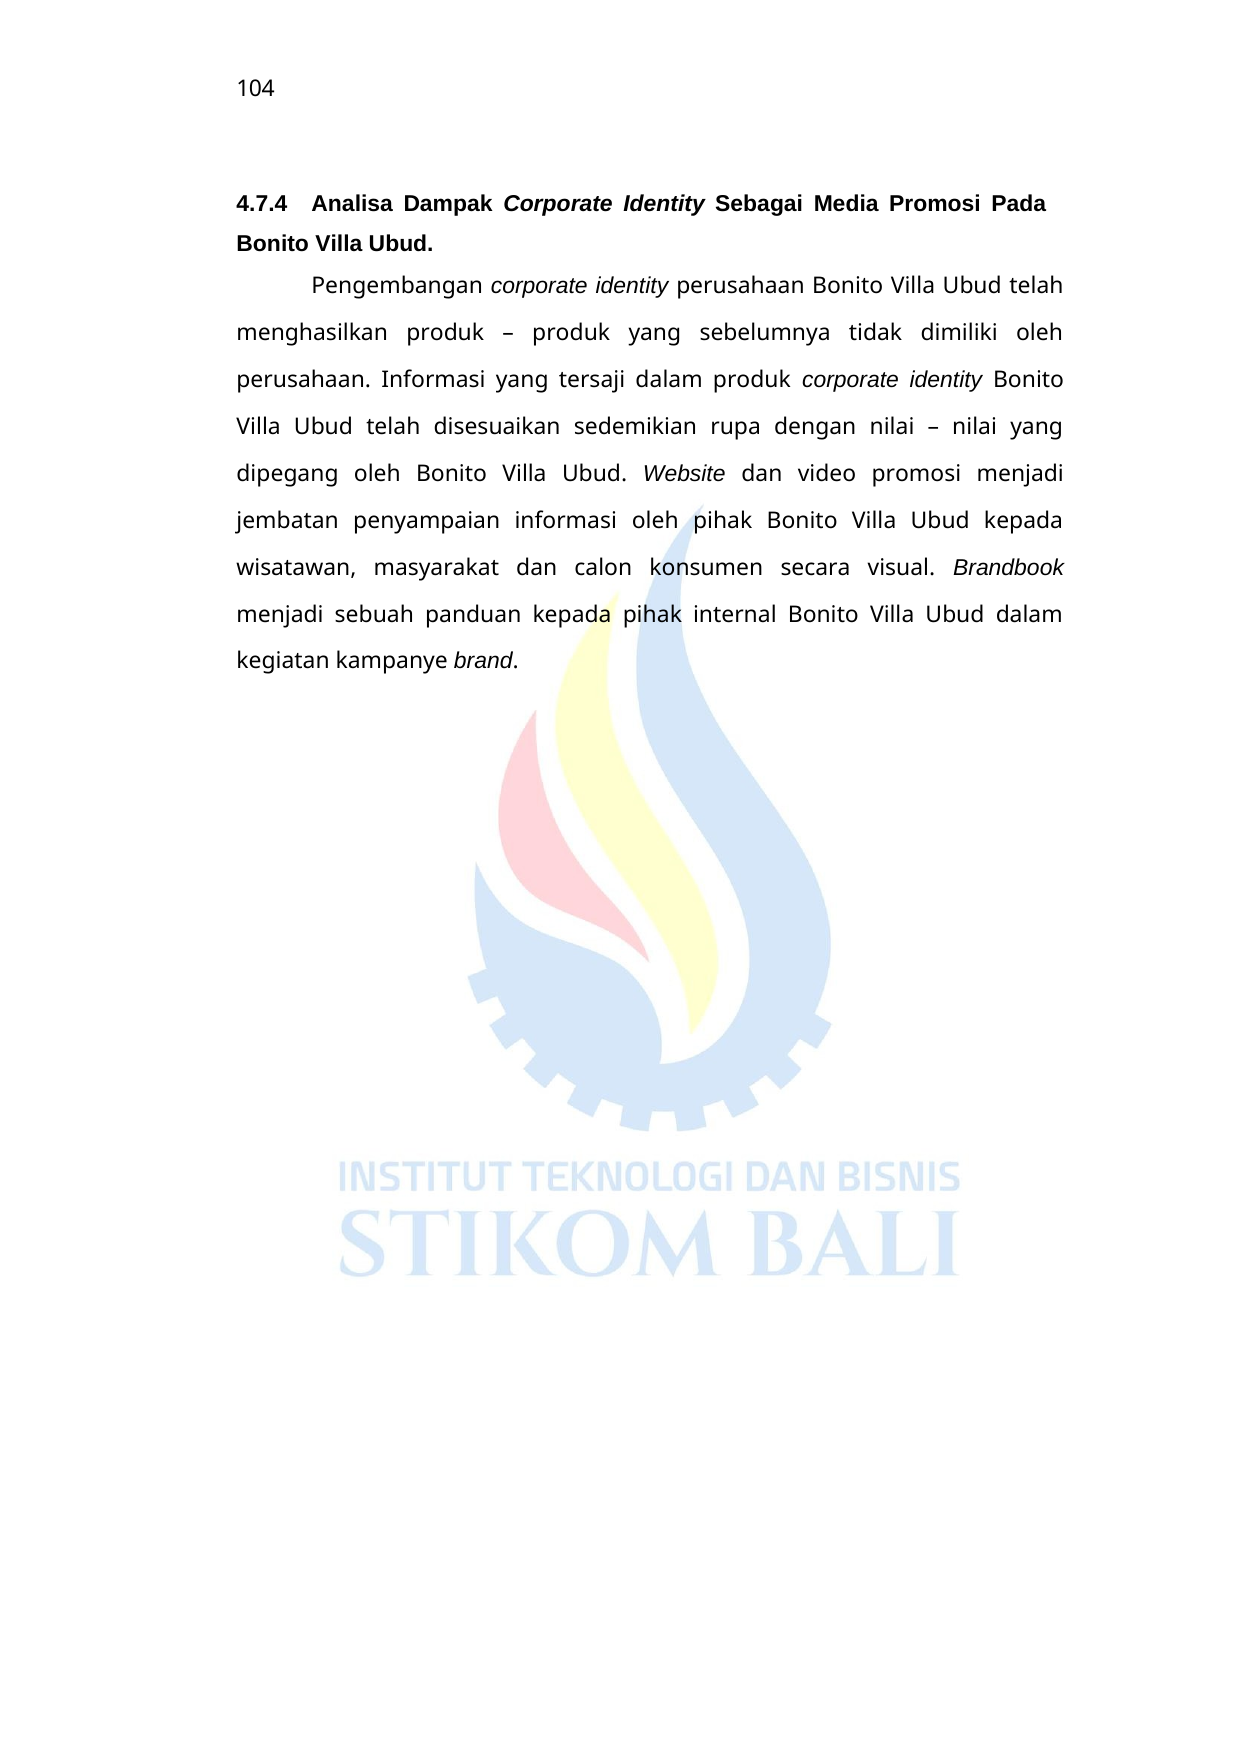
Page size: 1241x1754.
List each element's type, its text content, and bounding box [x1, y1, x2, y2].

text 104 [236, 72, 1178, 103]
list Analisa Dampak Corporate Identity Sebagai Media Promosi Pada Bonito Villa Ubud. [236, 190, 1063, 256]
text Pengembangan corporate identity perusahaan Bonito Villa Ubud telah menghasilkan produk – produk yang sebelumnya tidak dimiliki oleh perusahaan. Informasi yang tersaji dalam produk corporate identity Bonito Villa Ubud telah disesuaikan sedemikian rupa dengan nilai – nilai yang dipegang oleh Bonito Villa Ubud. Website dan video promosi menjadi jembatan penyampaian informasi oleh pihak Bonito Villa Ubud kepada wisatawan, masyarakat dan calon konsumen secara visual. Brandbook menjadi sebuah panduan kepada pihak internal Bonito Villa Ubud dalam kegiatan kampanye brand. [236, 269, 1064, 676]
picture [332, 676, 969, 1287]
